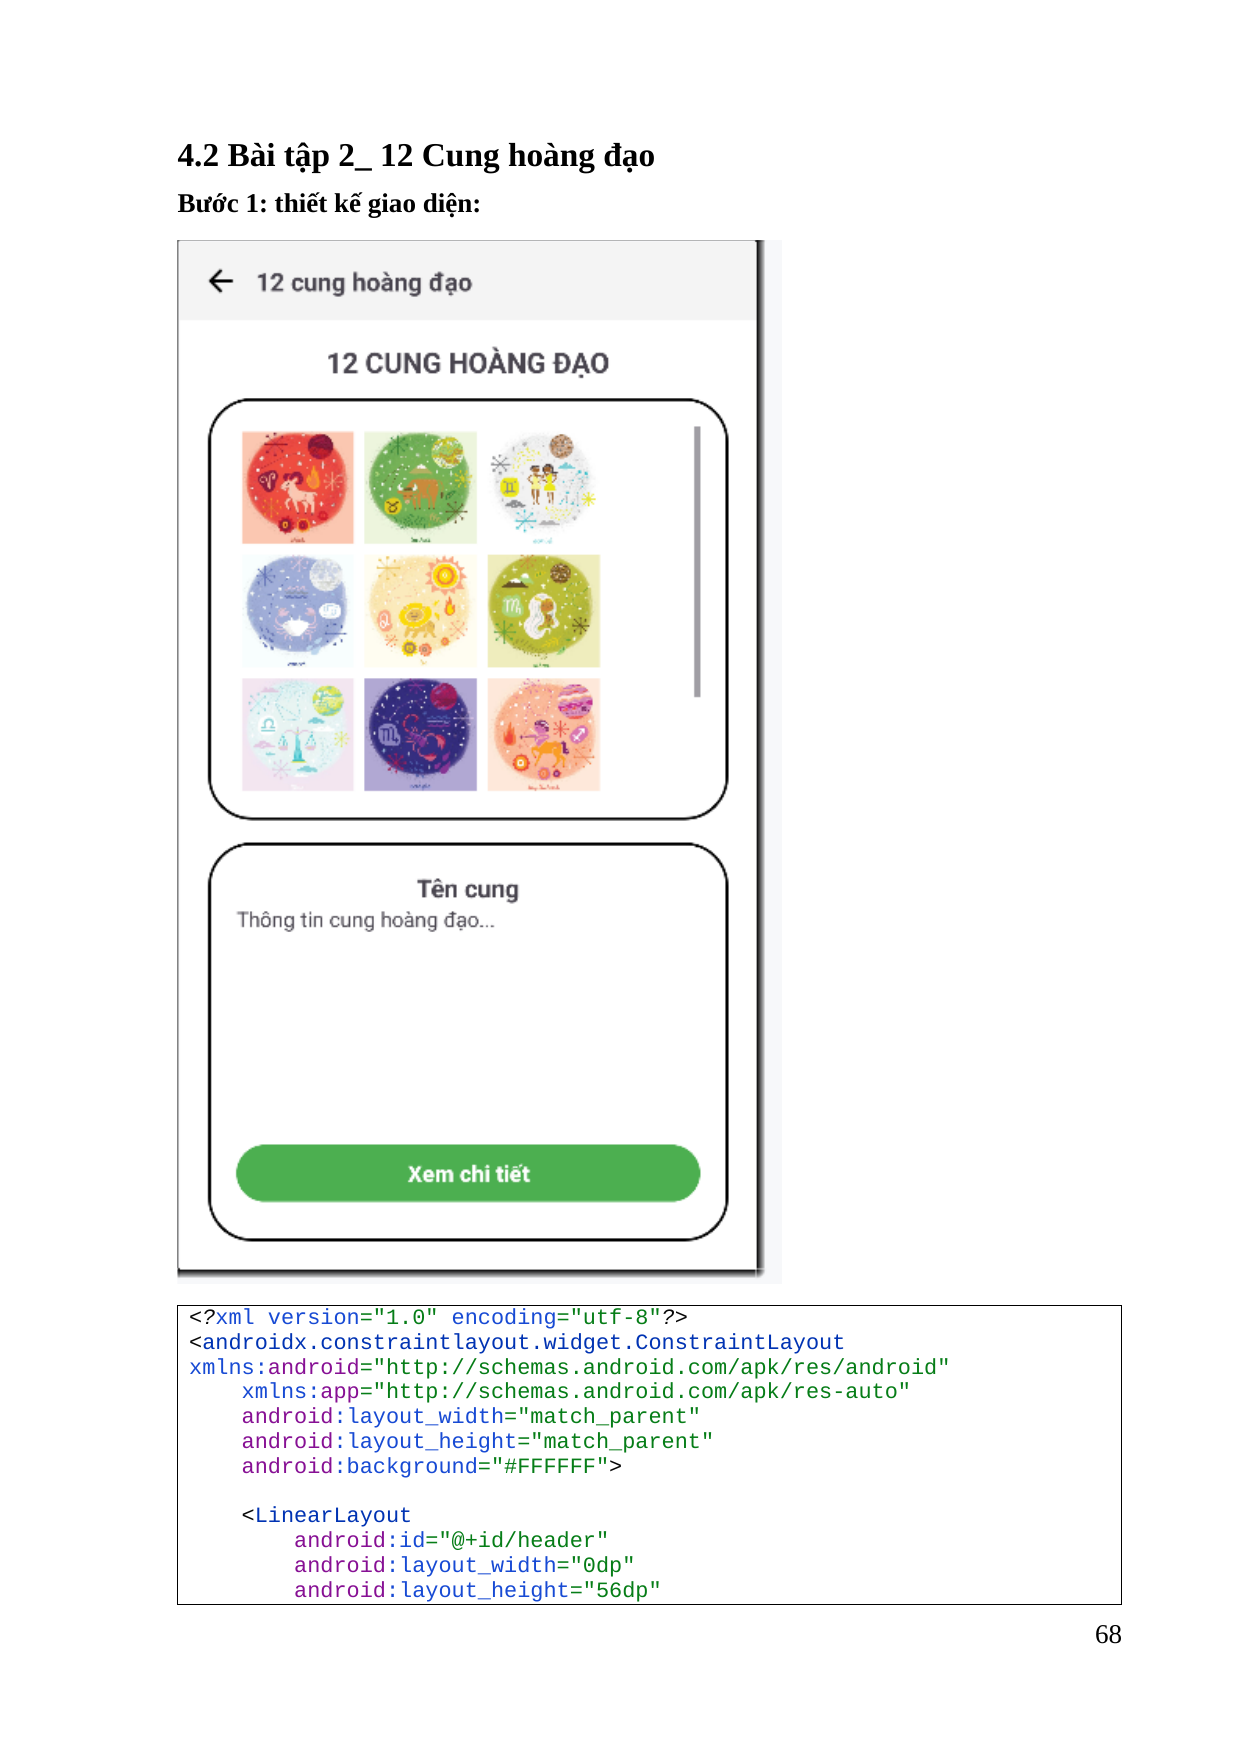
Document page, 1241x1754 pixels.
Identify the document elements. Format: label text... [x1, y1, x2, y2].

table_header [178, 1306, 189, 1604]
picture [177, 240, 782, 1284]
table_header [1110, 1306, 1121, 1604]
text Bước 1: thiết kế giao diện: [177, 188, 1122, 219]
subtitle 4.2 Bài tập 2_ 12 Cung hoàng đạo [177, 135, 1122, 173]
